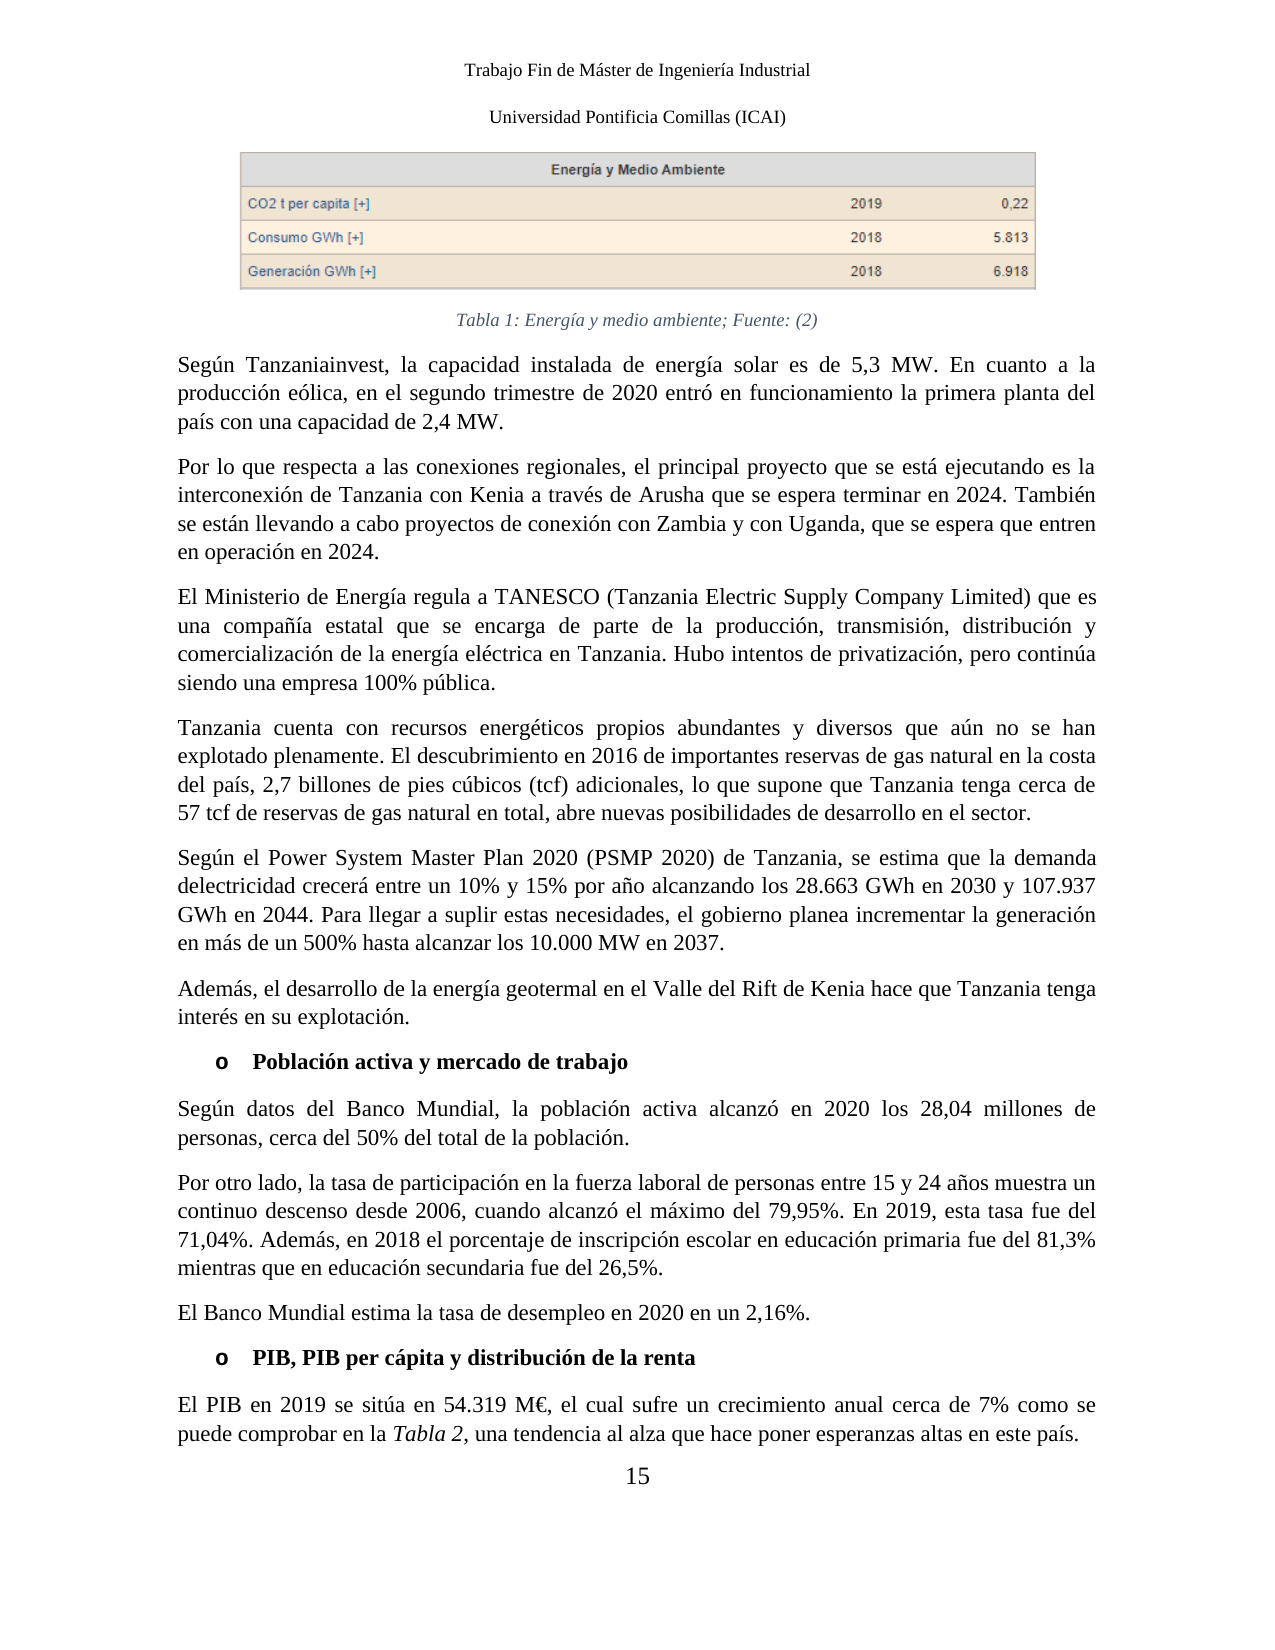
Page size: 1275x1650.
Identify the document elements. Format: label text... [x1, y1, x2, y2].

text Por lo que respecta a las conexiones regionales, el principal proyecto que se está ejecutando es la interconexión de Tanzania con Kenia a través de Arusha que se espera terminar en 2024. También se están llevando a cabo proyectos de conexión con Zambia y con Uganda, que se espera que entren en operación en 2024. [177, 453, 1098, 564]
list Población activa y mercado de trabajo [215, 1048, 1098, 1076]
text Según el Power System Master Plan 2020 (PSMP 2020) de Tanzania, se estima que la demanda delectricidad crecerá entre un 10% y 15% por año alcanzando los 28.663 GWh en 2030 y 107.937 GWh en 2044. Para llegar a suplir estas necesidades, el gobierno planea incrementar la generación en más de un 500% hasta alcanzar los 10.000 MW en 2037. [177, 844, 1098, 956]
text Además, el desarrollo de la energía geotermal en el Valle del Rift de Kenia hace que Tanzania tenga interés en su explotación. [177, 974, 1098, 1029]
text El Banco Mundial estima la tasa de desempleo en 2020 en un 2,16%. [177, 1299, 1098, 1326]
text El PIB en 2019 se sitúa en 54.319 M€, el cual sufre un crecimiento anual cerca de 7% como se puede comprobar en la Tabla 2, una tendencia al alza que hace poner esperanzas altas en este país. [177, 1391, 1098, 1446]
text Según datos del Banco Mundial, la población activa alcanzó en 2020 los 28,04 millones de personas, cerca del 50% del total de la población. [177, 1095, 1098, 1150]
text Tabla 1: Energía y medio ambiente; Fuente: [177, 308, 1098, 330]
text El Ministerio de Energía regula a TANESCO (Tanzania Electric Supply Company Limited) que es una compañía estatal que se encarga de parte de la producción, transmisión, distribución y comercialización de la energía eléctrica en Tanzania. Hubo intentos de privatización, pero continúa siendo una empresa 100% pública. [177, 583, 1098, 695]
list PIB, PIB per cápita y distribución de la renta [215, 1344, 1098, 1372]
text Tanzania cuenta con recursos energéticos propios abundantes y diversos que aún no se han explotado plenamente. El descubrimiento en 2016 de importantes reservas de gas natural en la costa del país, 2,7 billones de pies cúbicos (tcf) adicionales, lo que supone que Tanzania tenga cerca de 57 tcf de reservas de gas natural en total, abre nuevas posibilidades de desarrollo en el sector. [177, 714, 1098, 825]
text Según Tanzaniainvest, la capacidad instalada de energía solar es de 5,3 MW. En cuanto a la producción eólica, en el segundo trimestre de 2020 entró en funcionamiento la primera planta del país con una capacidad de 2,4 MW. [177, 351, 1098, 434]
text Por otro lado, la tasa de participación en la fuerza laboral de personas entre 15 y 24 años muestra un continuo descenso desde 2006, cuando alcanzó el máximo del 79,95%. En 2019, esta tasa fue del 71,04%. Además, en 2018 el porcentaje de inscripción escolar en educación primaria fue del 81,3% mientras que en educación secundaria fue del 26,5%. [177, 1169, 1098, 1280]
picture [239, 152, 1036, 290]
